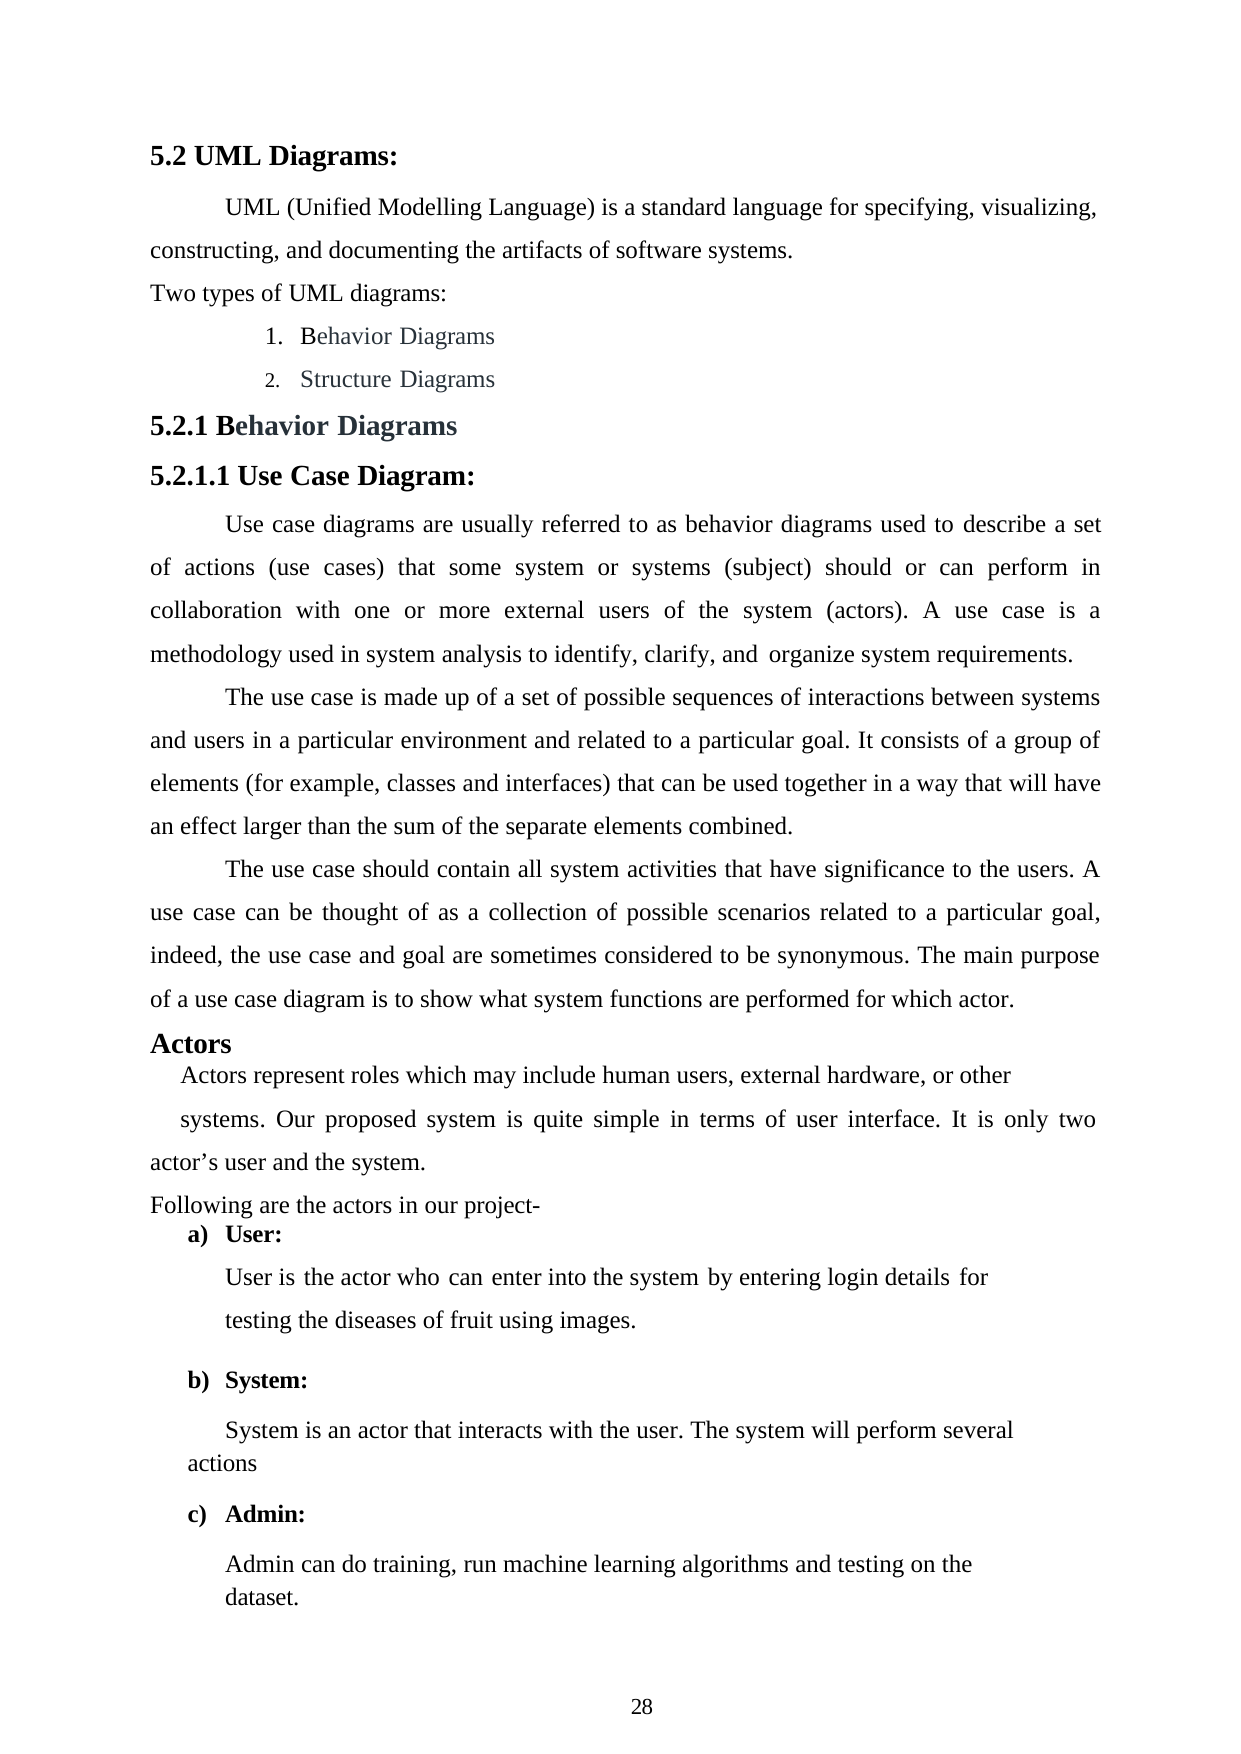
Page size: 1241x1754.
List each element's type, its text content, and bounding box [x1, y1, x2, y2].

text Use case diagrams are usually referred to as behavior diagrams used to describe a set of actions (use cases) that some system or systems (subject) should or can perform in collaboration with one or more external users of the system (actors). A use case is a methodology used in system analysis to identify, clarify, and organize system requirements. [150, 509, 1101, 667]
text Actors represent roles which may include human users, external hardware, or other systems. Our proposed system is quite simple in terms of user interface. It is only two [180, 1061, 1098, 1132]
text Following are the actors in our project- [150, 1190, 1184, 1219]
subtitle Actors [150, 1027, 1184, 1061]
list Behavior Diagrams [150, 408, 1184, 441]
list Behavior Diagrams [264, 321, 1184, 350]
text The use case is made up of a set of possible sequences of interactions between systems and users in a particular environment and related to a particular goal. It consists of a group of elements (for example, classes and interfaces) that can be used together in a way that will have an effect larger than the sum of the separate elements combined. [150, 682, 1101, 840]
text The use case should contain all system activities that have significance to the users. A use case can be thought of as a collection of possible scenarios related to a particular goal, indeed, the use case and goal are sometimes considered to be synonymous. The main purpose of a use case diagram is to show what system functions are performed for which actor. [150, 854, 1102, 1012]
text Two types of UML diagrams: [150, 278, 1184, 307]
subtitle System: [187, 1365, 1184, 1394]
text System is an actor that interacts with the user. The system will perform several actions [187, 1416, 1040, 1477]
subtitle Admin: [187, 1499, 1184, 1527]
text UML (Unified Modelling Language) is a standard language for specifying, visualizing, constructing, and documenting the artifacts of software systems. [150, 192, 1184, 264]
text User is the actor who can enter into the system by entering login details for testing the diseases of fruit using images. [225, 1262, 1040, 1334]
subtitle Use Case Diagram: [150, 458, 1184, 491]
list UML Diagrams: [150, 138, 1184, 172]
subtitle User: [187, 1219, 1184, 1247]
text Admin can do training, run machine learning algorithms and testing on the dataset. [225, 1549, 1040, 1611]
list Structure Diagrams [264, 364, 1184, 393]
text actor’s user and the system. [150, 1147, 1184, 1176]
